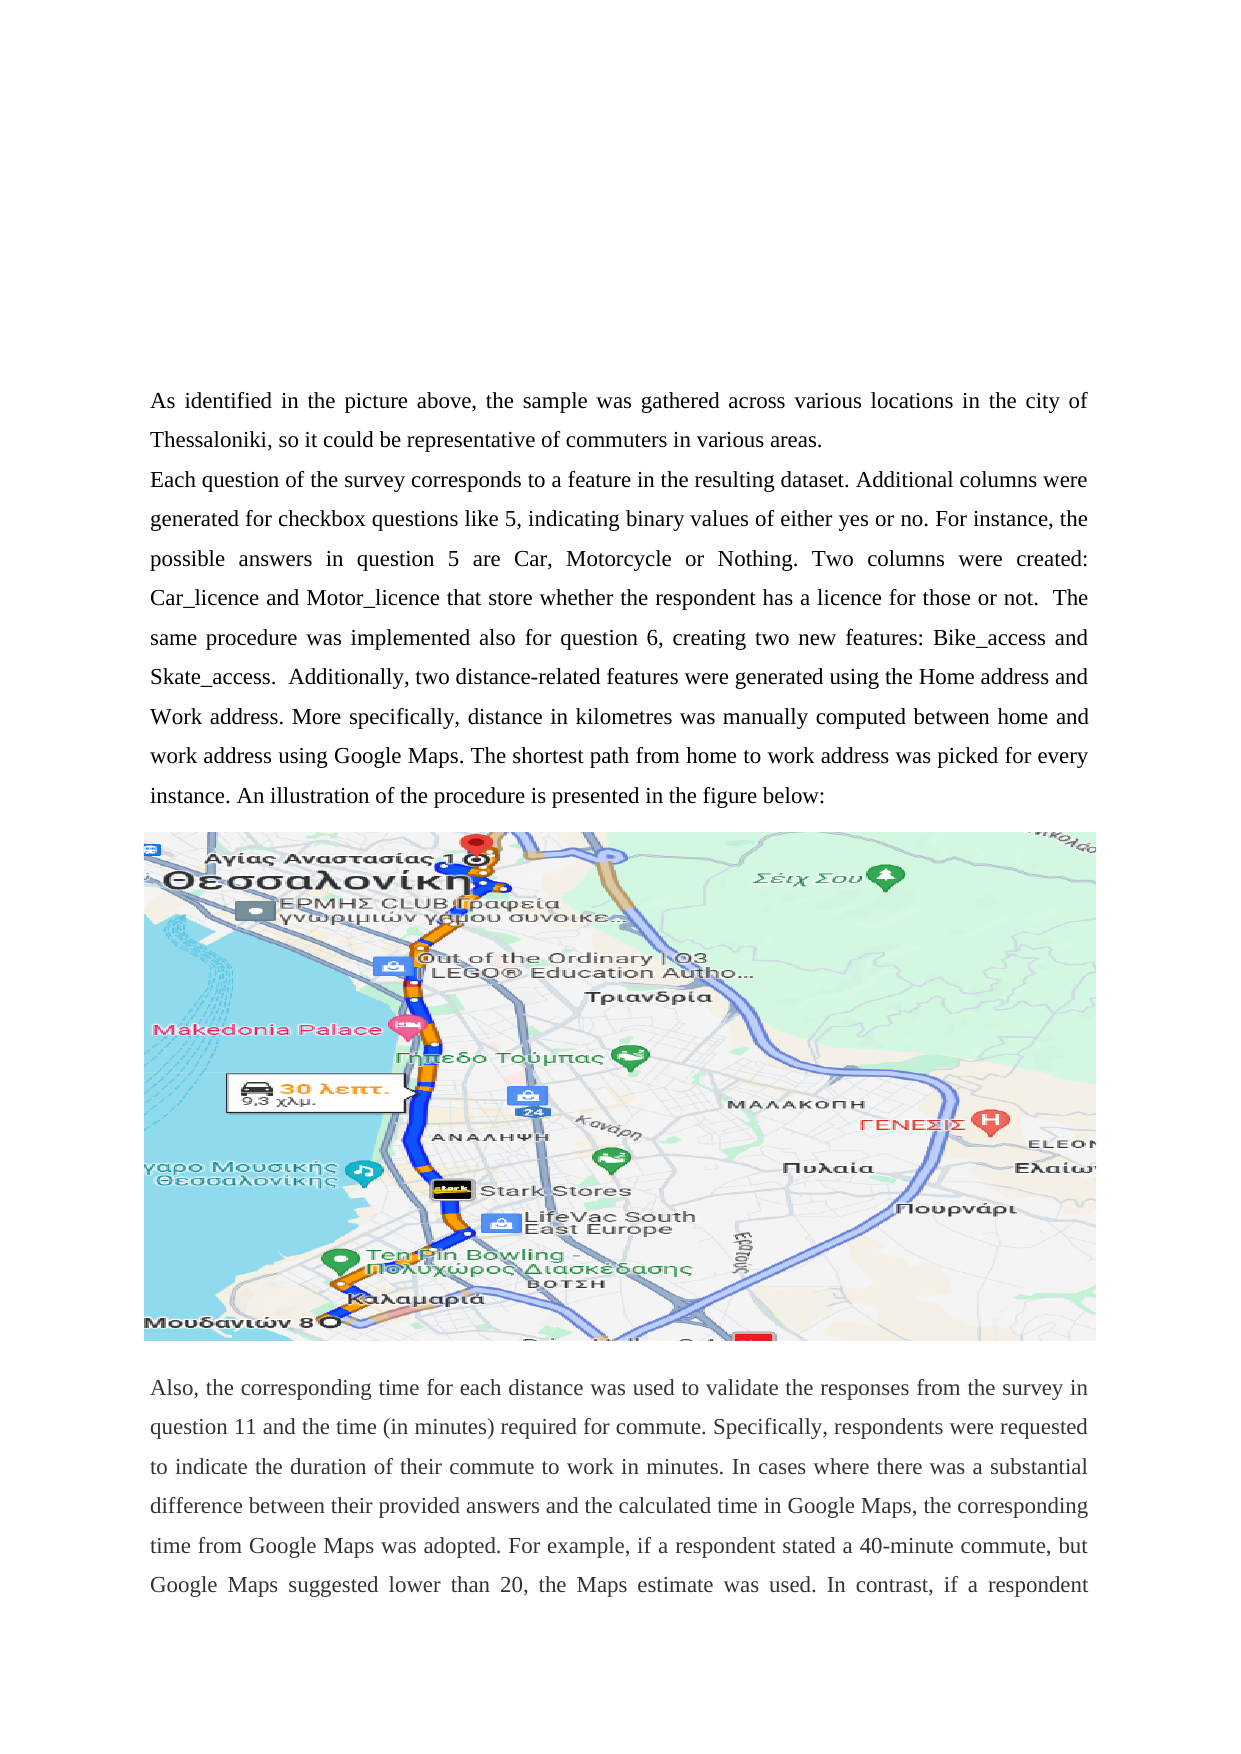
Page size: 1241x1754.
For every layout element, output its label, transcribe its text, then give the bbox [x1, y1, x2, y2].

text As identified in the picture above, the sample was gathered across various locations in the city of Thessaloniki, so it could be representative of commuters in various areas. [150, 387, 1090, 453]
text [150, 1374, 1090, 1598]
picture [143, 832, 1097, 1341]
text Each question of the survey corresponds to a feature in the resulting dataset. Additional columns were generated for checkbox questions like 5, indicating binary values of either yes or no. For instance, the possible answers in question 5 are Car, Motorcycle or Nothing. Two columns were created: Car_licence and Motor_licence that store whether the respondent has a licence for those or not. The same procedure was implemented also for question 6, creating two new features: Bike_access and Skate_access. Additionally, two distance-related features were generated using the Home address and Work address. More specifically, distance in kilometres was manually computed between home and work address using Google Maps. The shortest path from home to work address was picked for every instance. An illustration of the procedure is presented in the figure below: [150, 466, 1090, 808]
